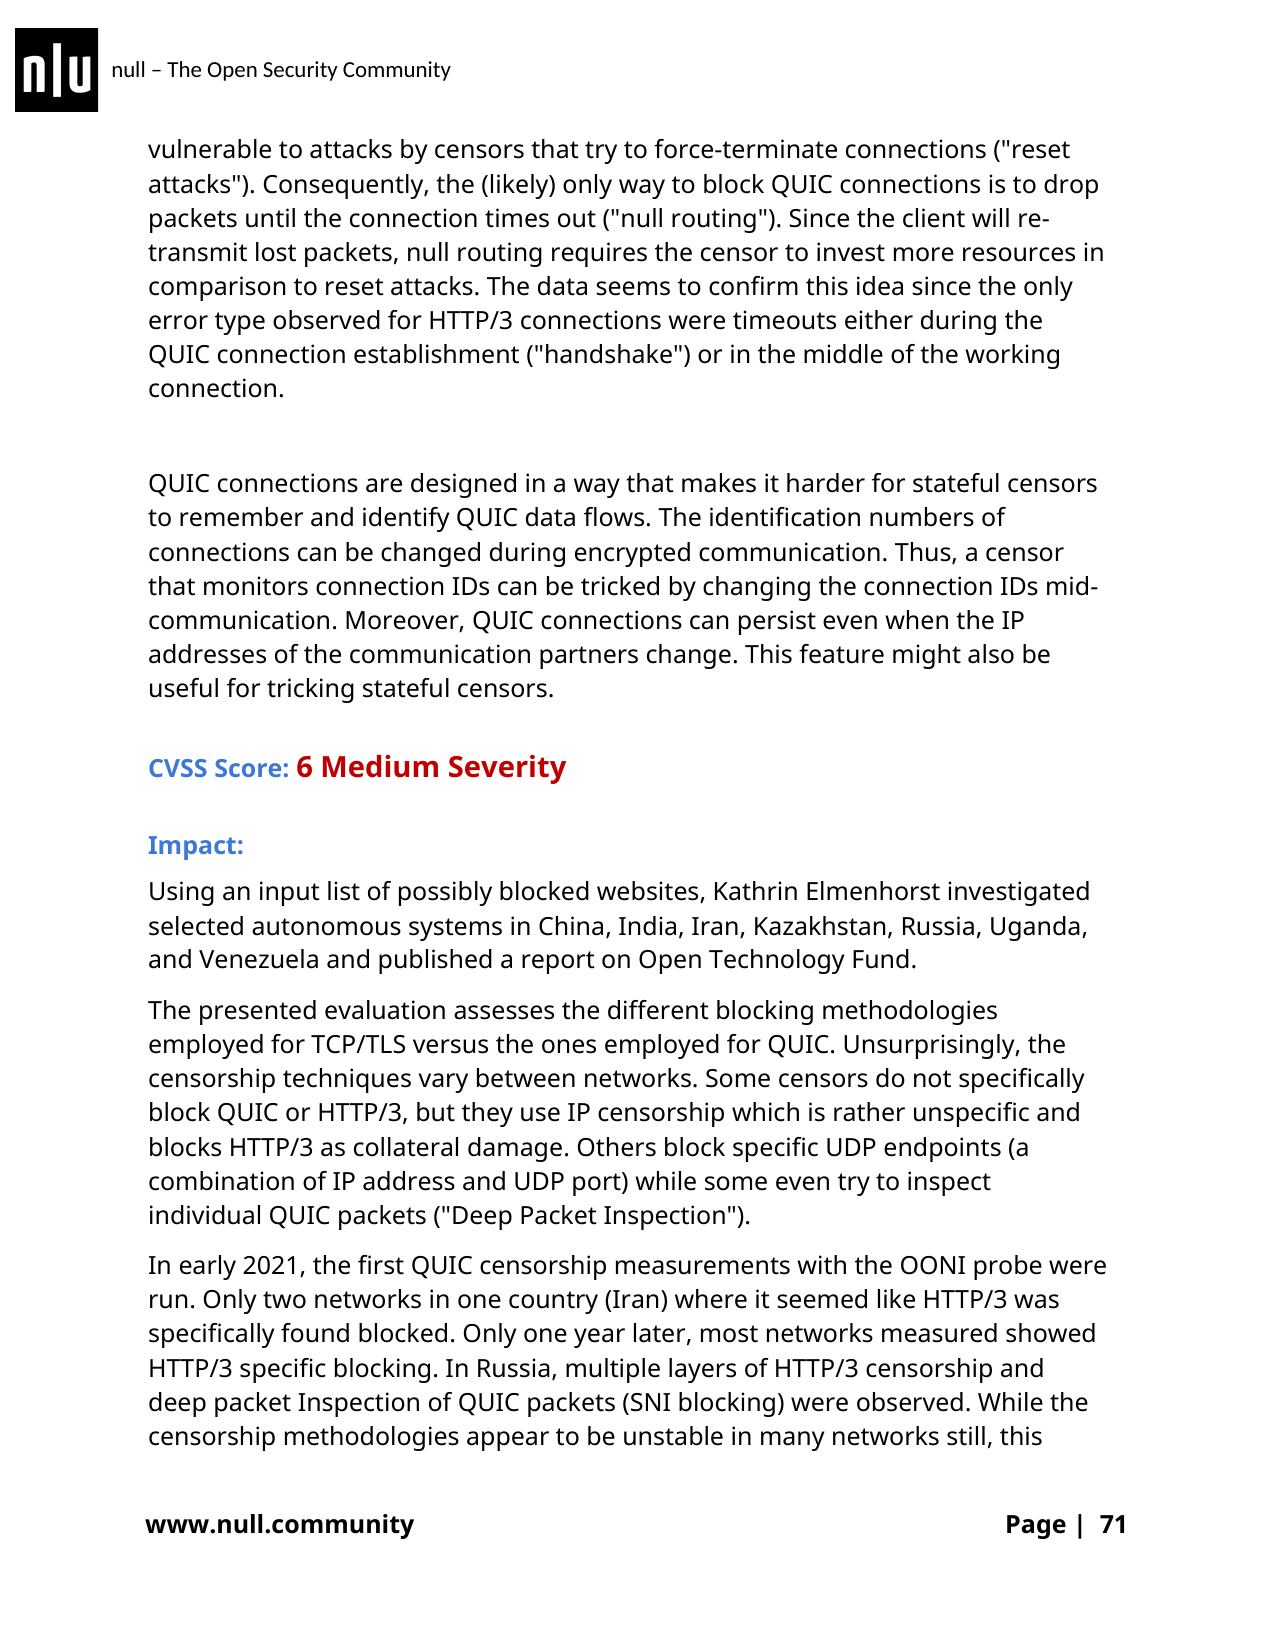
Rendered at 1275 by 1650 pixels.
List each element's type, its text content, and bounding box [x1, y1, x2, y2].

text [148, 132, 1108, 405]
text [148, 1248, 1108, 1452]
subtitle Impact: [148, 827, 1108, 862]
text Using an input list of possibly blocked websites, Kathrin Elmenhorst investigated selected autonomous systems in China, India, Iran, Kazakhstan, Russia, Uganda, and Venezuela and published a report on Open Technology Fund. [148, 874, 1108, 976]
text The presented evaluation assesses the different blocking methodologies employed for TCP/TLS versus the ones employed for QUIC. Unsurprisingly, the censorship techniques vary between networks. Some censors do not specifically block QUIC or HTTP/3, but they use IP censorship which is rather unspecific and blocks HTTP/3 as collateral damage. Others block specific UDP endpoints (a combination of IP address and UDP port) while some even try to inspect individual QUIC packets ("Deep Packet Inspection"). [148, 993, 1108, 1231]
text QUIC connections are designed in a way that makes it harder for stateful censors to remember and identify QUIC data flows. The identification numbers of connections can be changed during encrypted communication. Thus, a censor that monitors connection IDs can be tricked by changing the connection IDs mid-communication. Moreover, QUIC connections can persist even when the IP addresses of the communication partners change. This feature might also be useful for tricking stateful censors. [148, 466, 1108, 704]
picture [15, 28, 99, 112]
subtitle CVSS Score: 6 Medium Severity [148, 746, 1108, 786]
